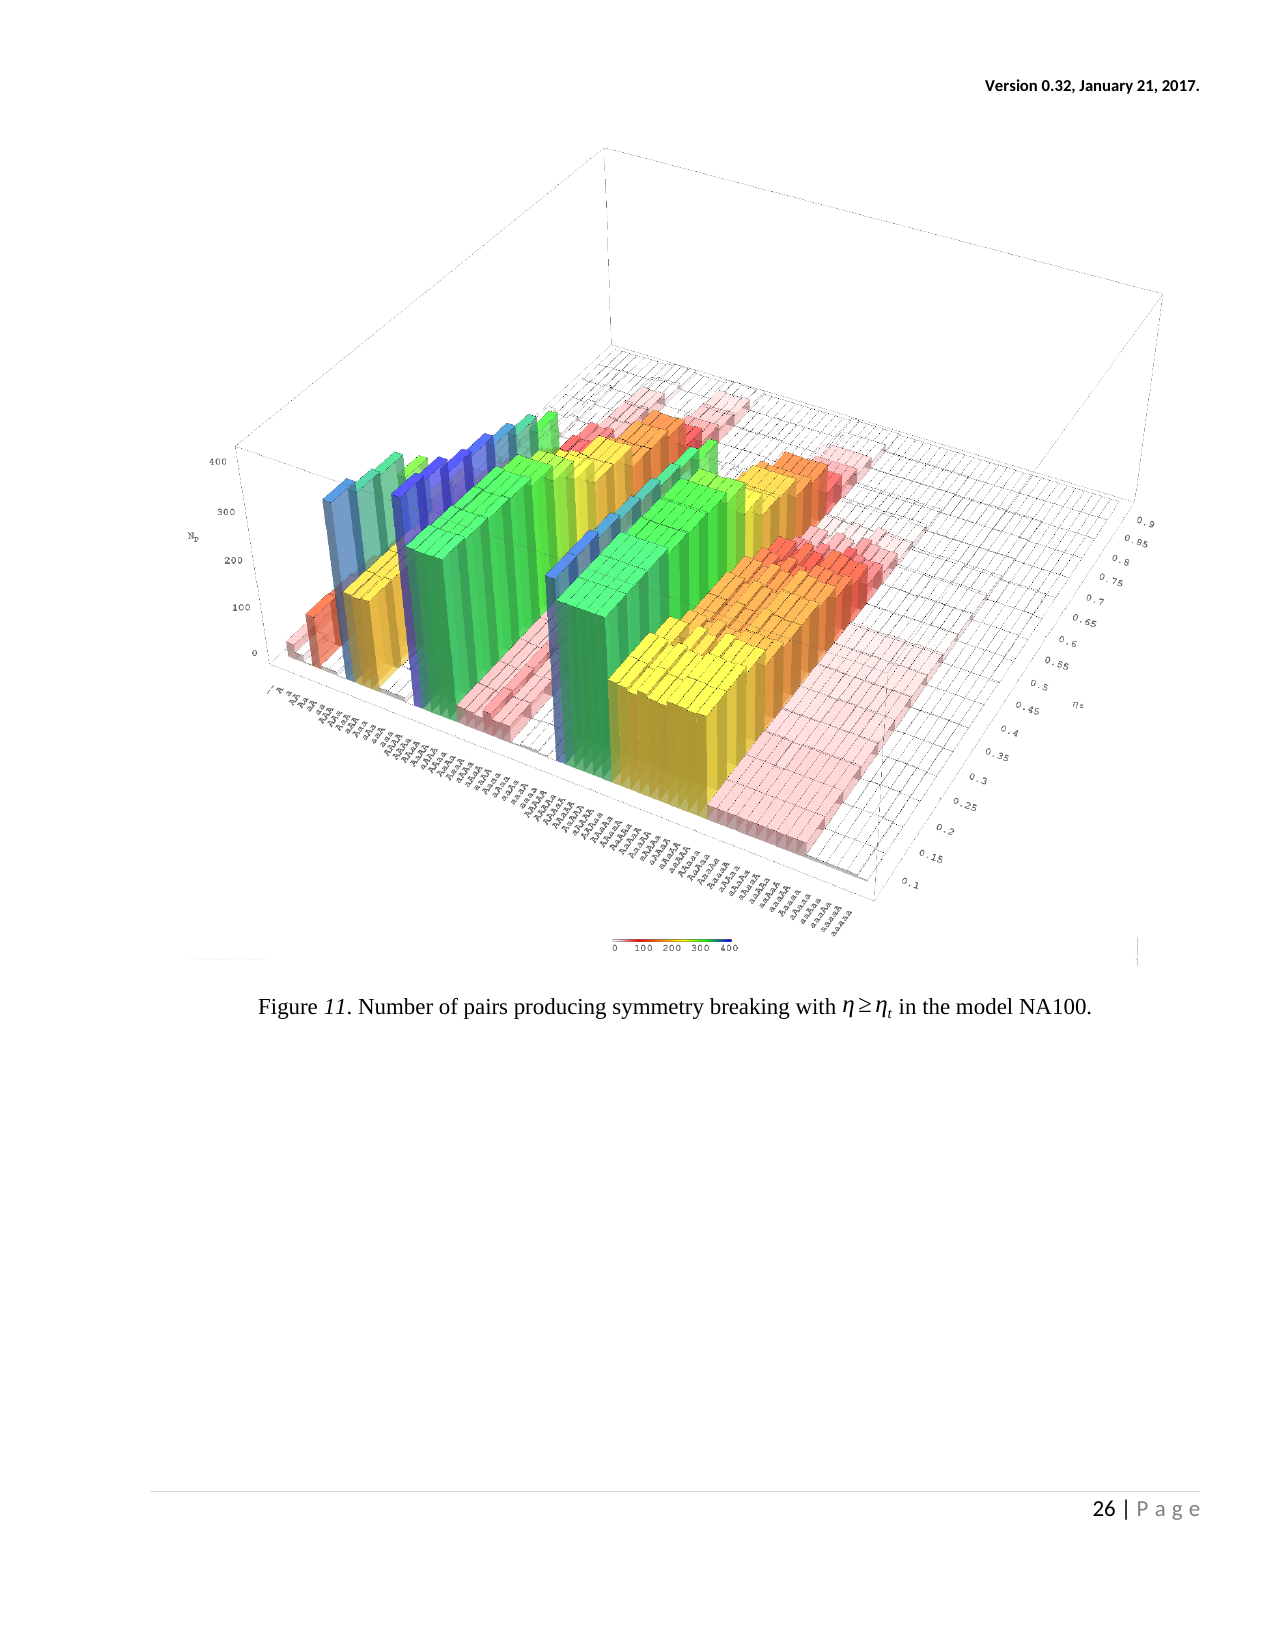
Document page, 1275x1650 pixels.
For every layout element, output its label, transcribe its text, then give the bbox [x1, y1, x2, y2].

text Figure 11. Number of pairs producing symmetry breaking with in the model NA100. [150, 991, 1200, 1022]
picture [187, 148, 1163, 966]
